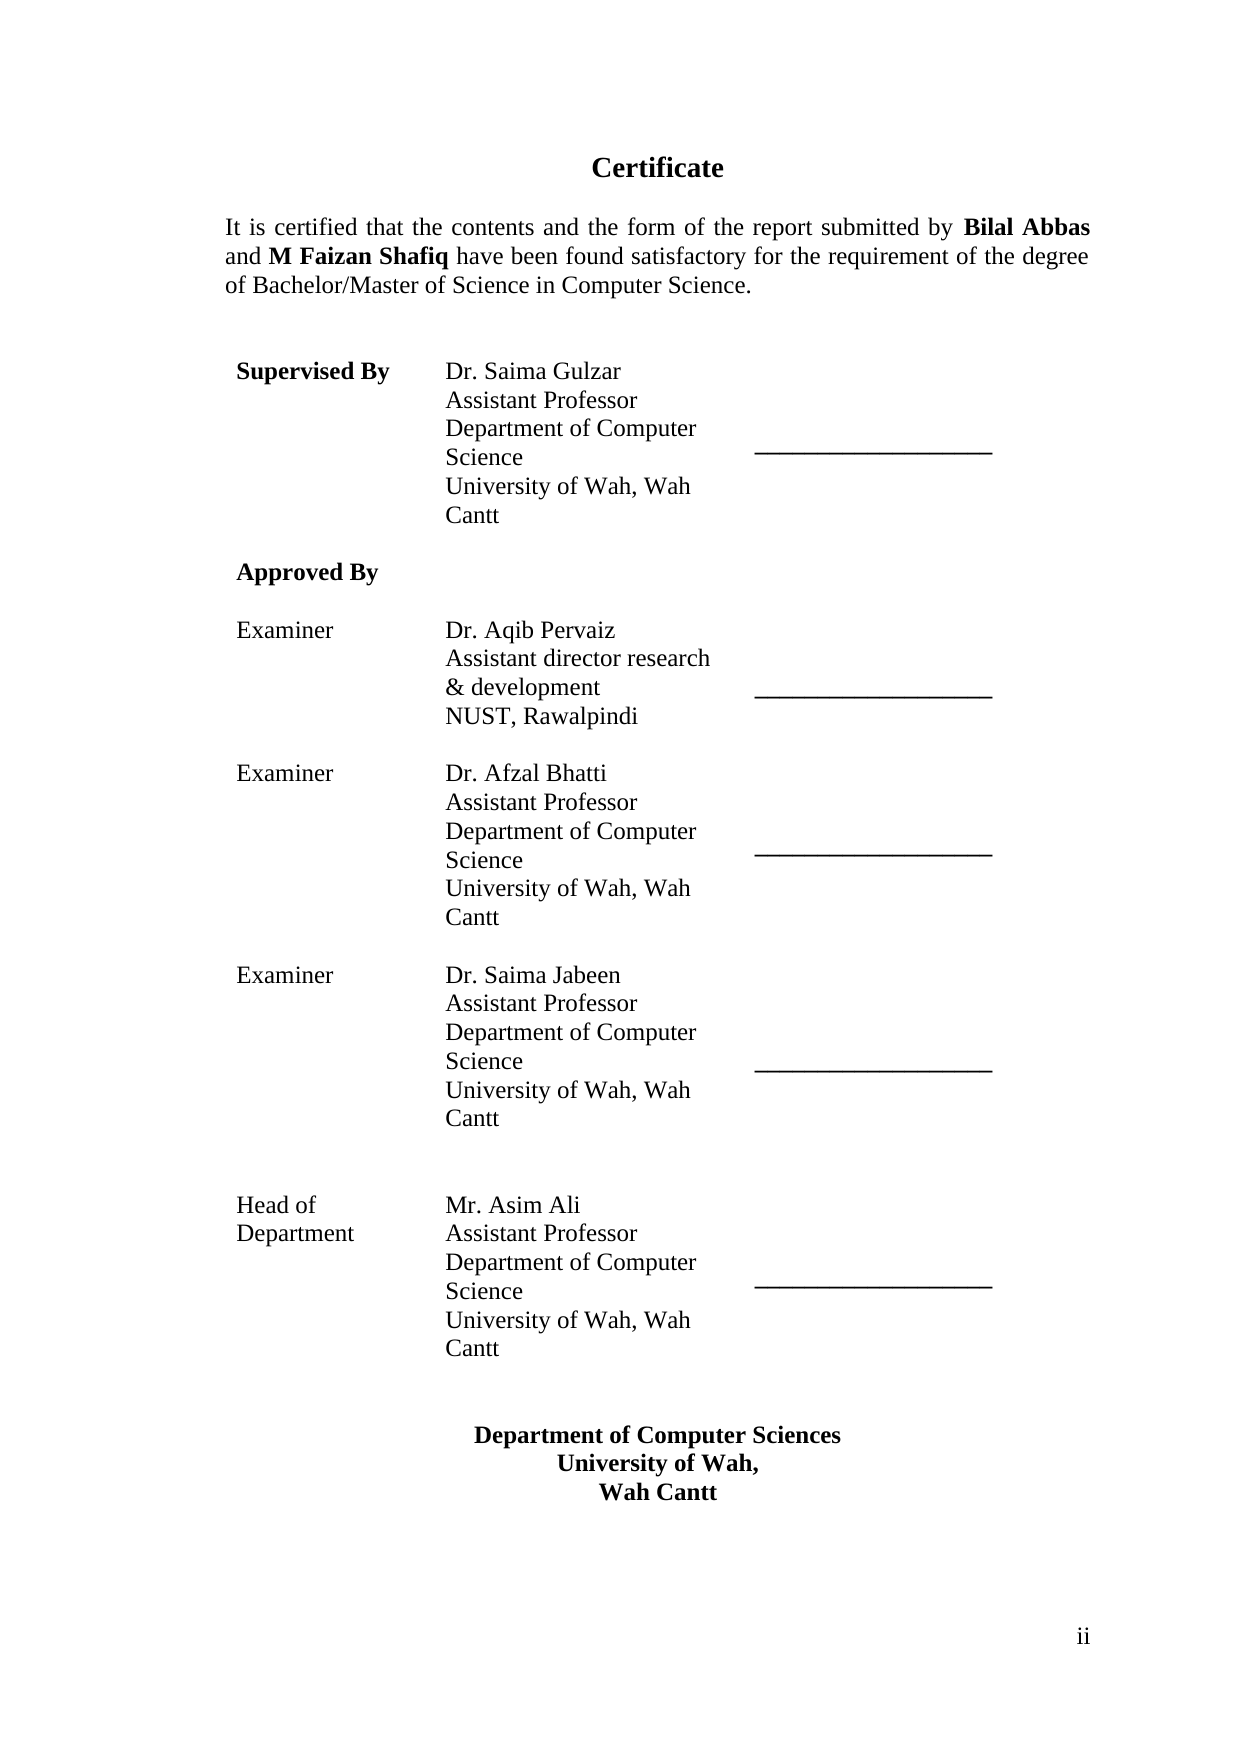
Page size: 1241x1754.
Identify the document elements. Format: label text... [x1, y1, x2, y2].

table_cell Dr. Aqib Pervaiz Assistant director research & development NUST, Rawalpindi [434, 615, 743, 758]
table_cell Examiner [225, 759, 434, 960]
table_cell ___________________ [743, 1190, 1091, 1362]
table_cell ___________________ [743, 759, 1091, 960]
table_cell Head of Department [225, 1190, 434, 1362]
table_cell Dr. Saima Jabeen Assistant Professor Department of Computer Science University of Wah, Wah Cantt [434, 960, 743, 1190]
table_cell Approved By [225, 529, 1091, 615]
table_cell ___________________ [743, 615, 1091, 758]
text It is certified that the contents and the form of the report submitted by Bilal Abbas and M Faizan Shafiq have been found satisfactory for the requirement of the degree of Bachelor/Master of Science in Computer Science. [225, 212, 1090, 298]
table_cell ___________________ [743, 960, 1091, 1190]
table_cell Dr. Afzal Bhatti Assistant Professor Department of Computer Science University of Wah, Wah Cantt [434, 759, 743, 960]
text Wah Cantt [225, 1477, 1090, 1506]
text Department of Computer Sciences [225, 1420, 1090, 1448]
table_cell Examiner [225, 615, 434, 758]
table_cell Mr. Asim Ali Assistant Professor Department of Computer Science University of Wah, Wah Cantt [434, 1190, 743, 1362]
text University of Wah, [225, 1448, 1090, 1477]
table_header Supervised By [225, 356, 434, 528]
text Certificate [225, 150, 1090, 183]
table_cell Examiner [225, 960, 434, 1190]
table_header Dr. Saima Gulzar Assistant Professor Department of Computer Science University of Wah, Wah Cantt [434, 356, 743, 528]
table_header ___________________ [743, 356, 1091, 528]
